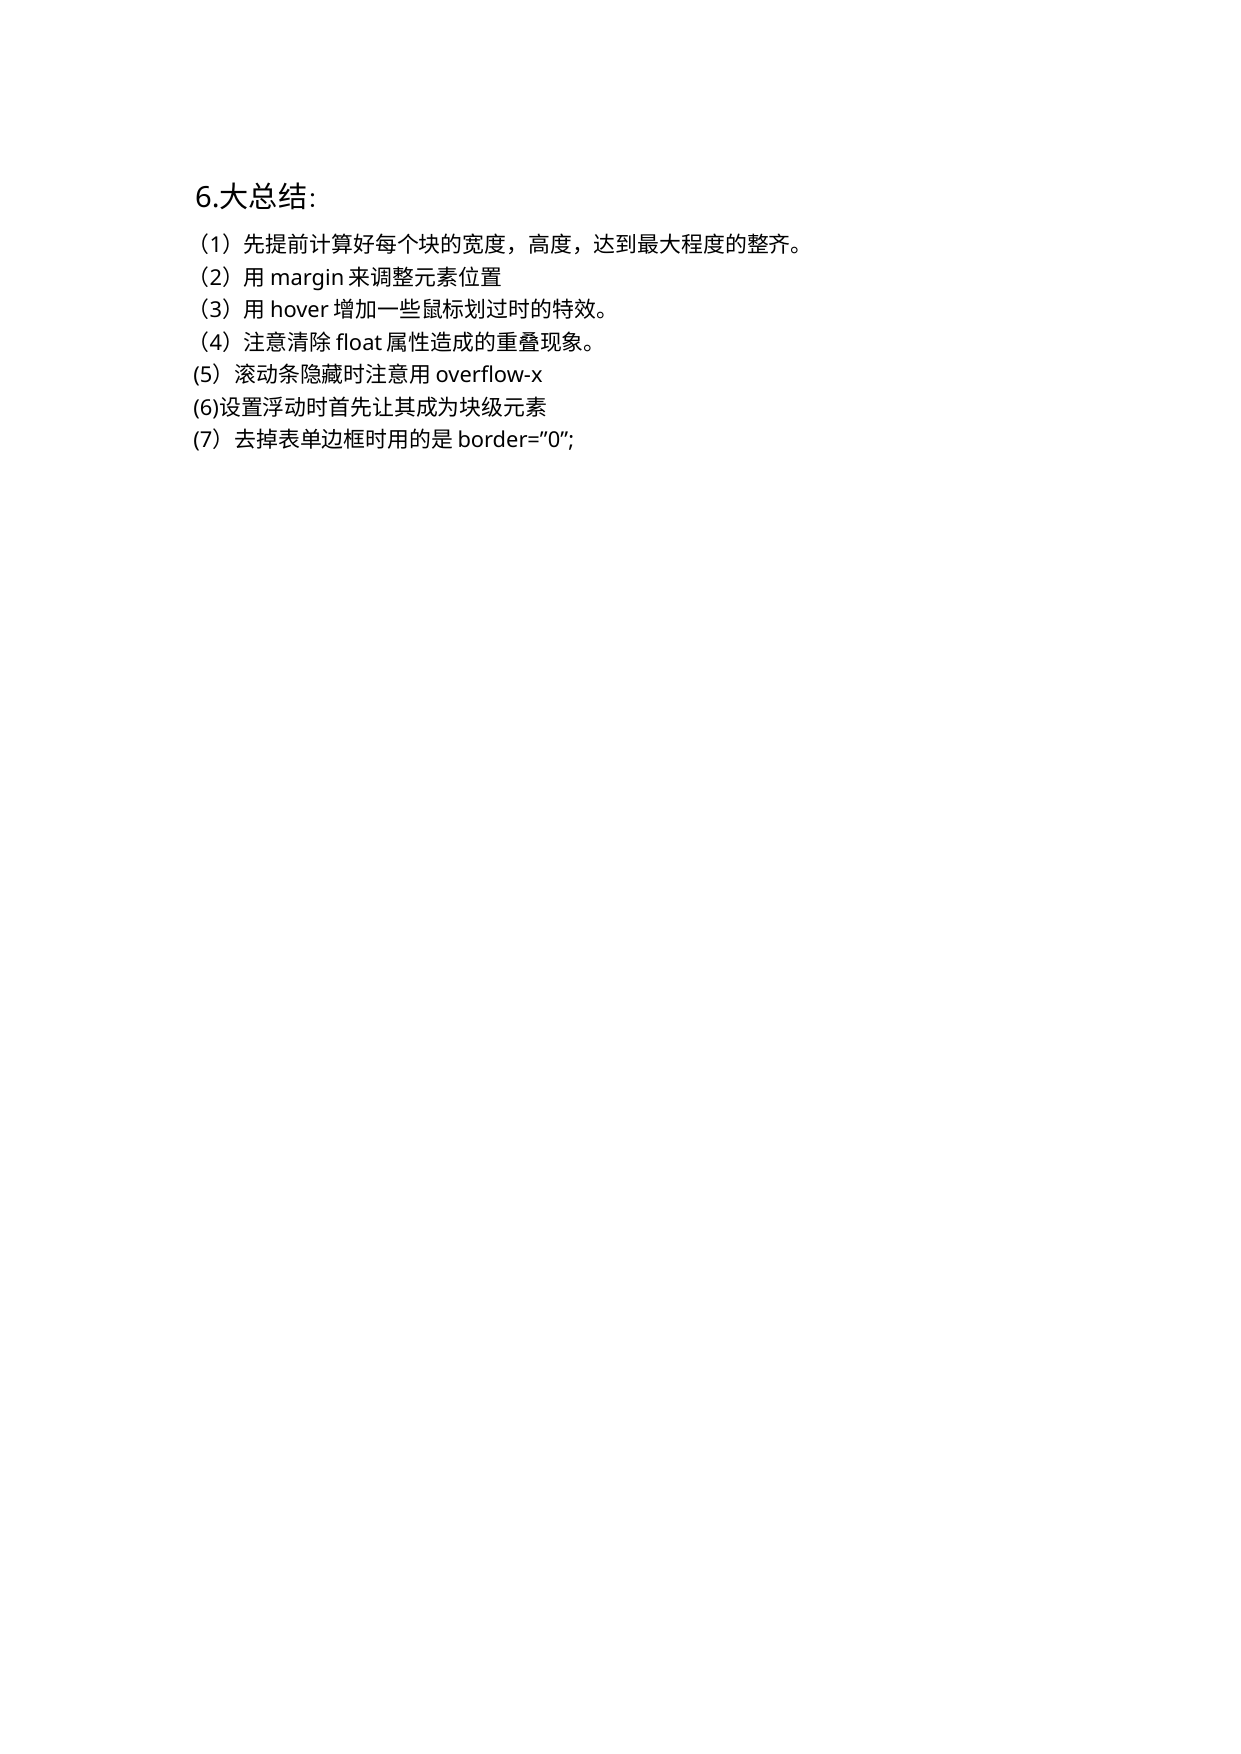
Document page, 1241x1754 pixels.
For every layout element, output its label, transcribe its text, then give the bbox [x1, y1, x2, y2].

text （2）用margin来调整元素位置 [187, 259, 1053, 292]
text 6.大总结： [187, 162, 1053, 227]
text (5）滚动条隐藏时注意用overflow-x [187, 357, 1053, 389]
text (7）去掉表单边框时用的是border=”0”; [187, 422, 1053, 454]
text (6)设置浮动时首先让其成为块级元素 [187, 389, 1053, 422]
text （3）用hover增加一些鼠标划过时的特效。 [187, 292, 1053, 324]
text （4）注意清除float属性造成的重叠现象。 [187, 324, 1053, 357]
text （1）先提前计算好每个块的宽度，高度，达到最大程度的整齐。 [187, 227, 1053, 259]
